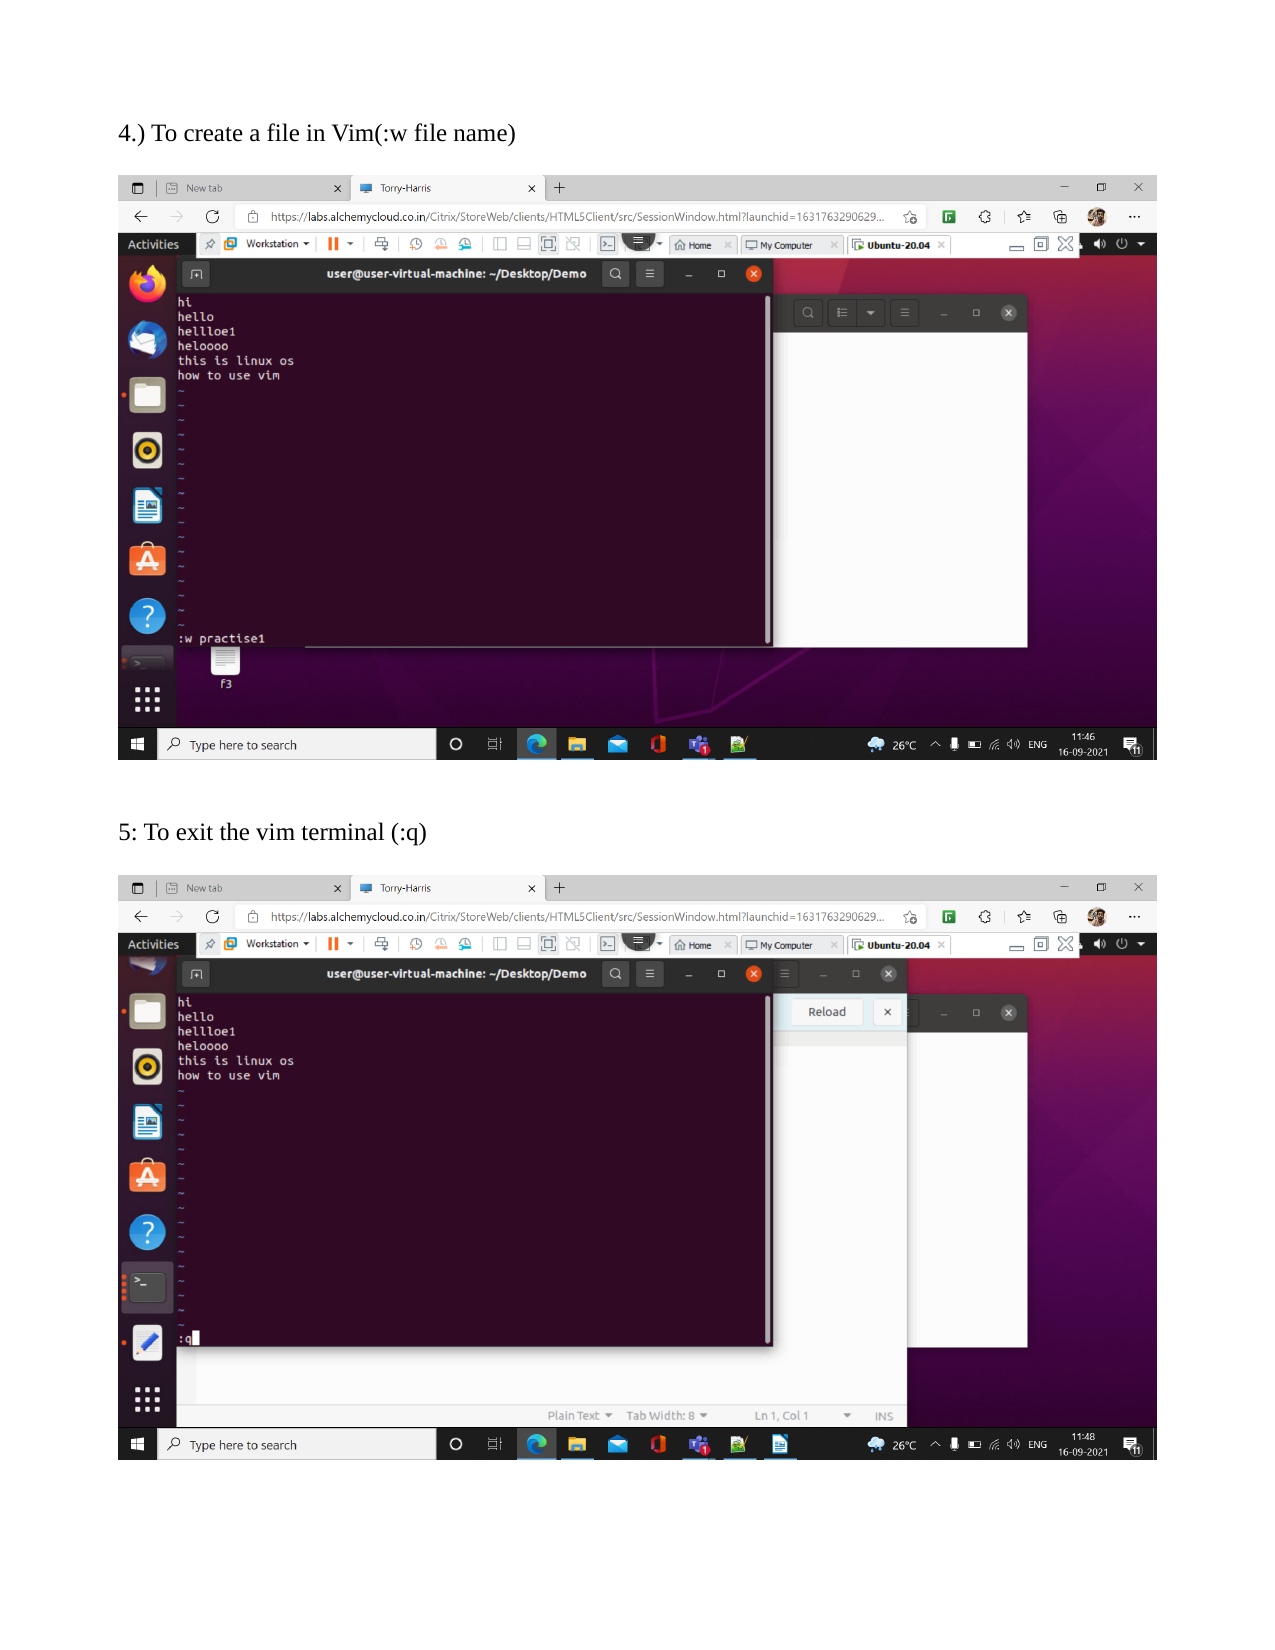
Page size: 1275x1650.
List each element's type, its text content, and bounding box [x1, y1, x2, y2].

picture [118, 175, 1157, 760]
text 5: To exit the vim terminal (:q) [118, 817, 1157, 846]
text 4.) To create a file in Vim(:w file name) [118, 118, 1157, 147]
picture [118, 875, 1157, 1460]
